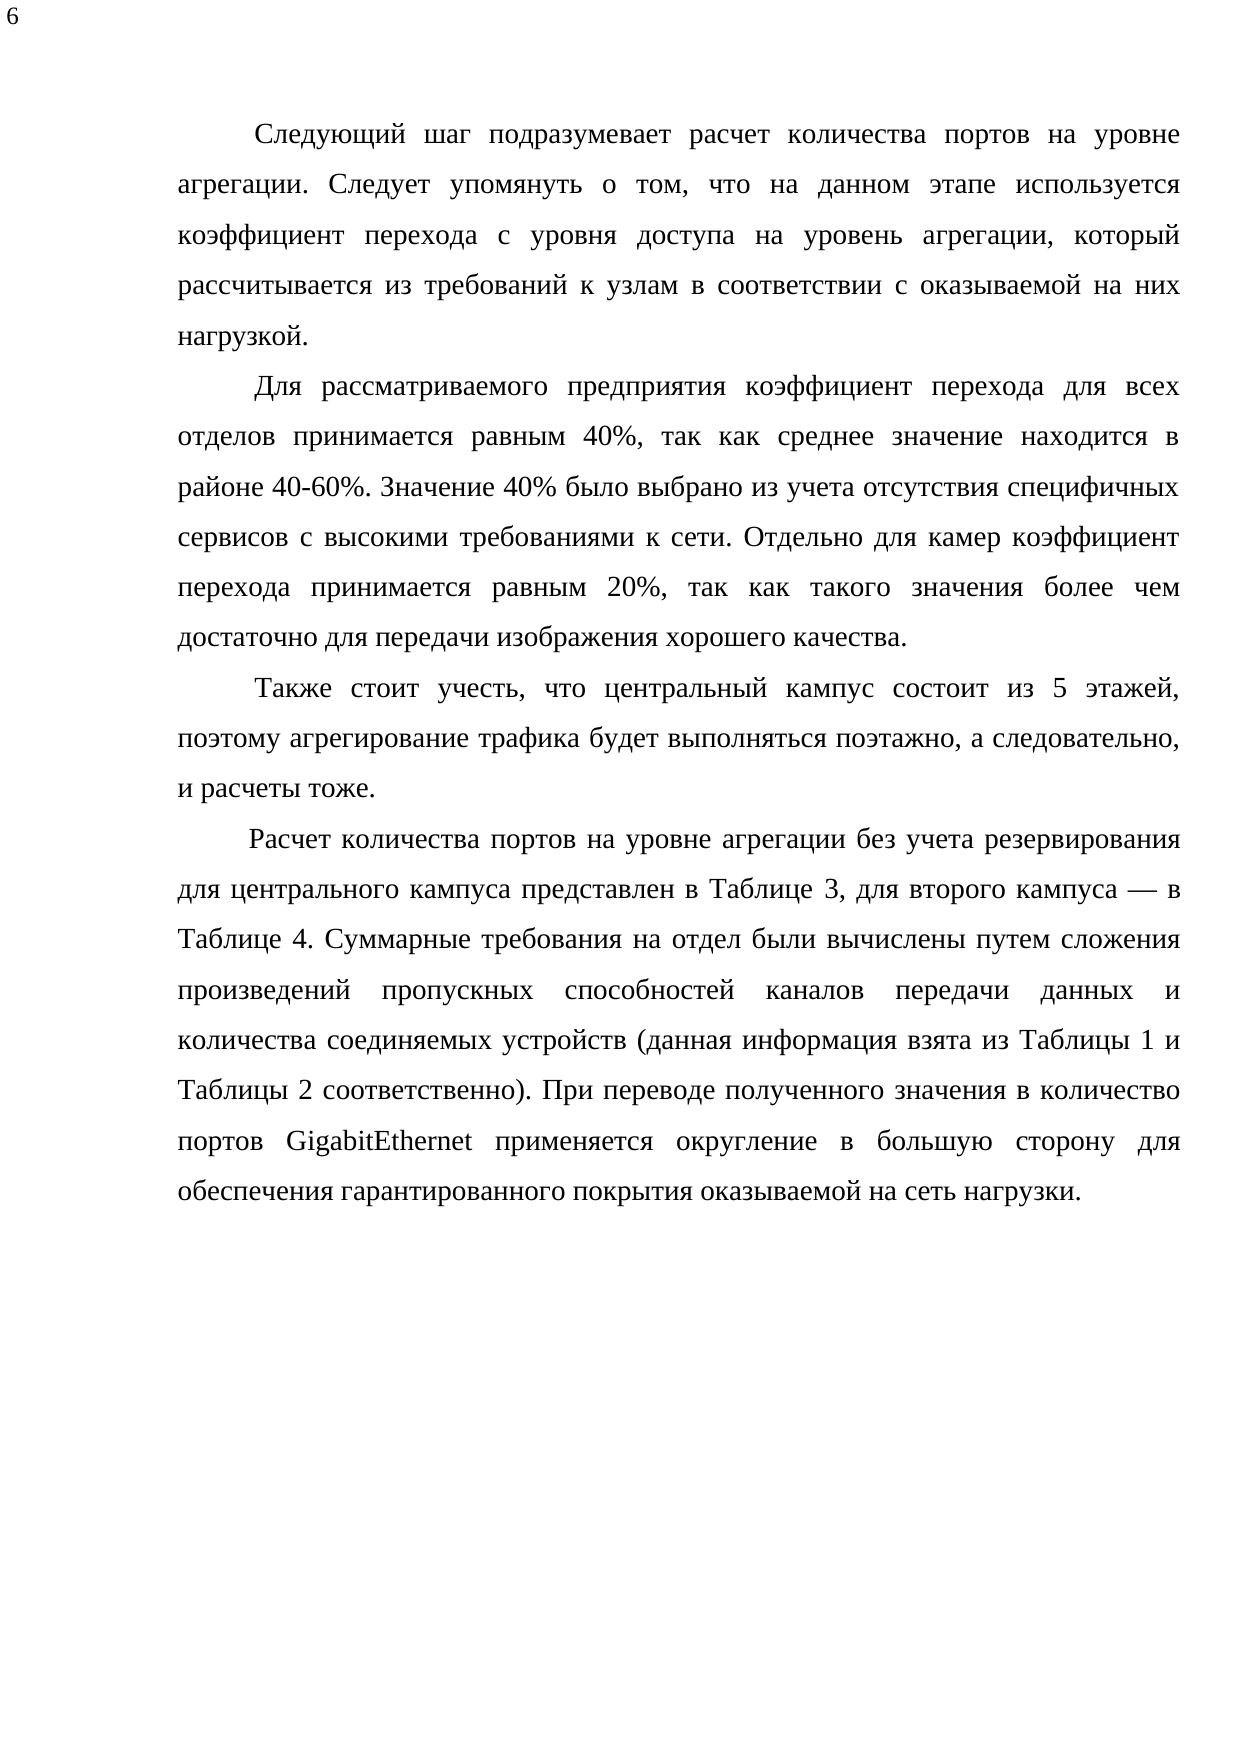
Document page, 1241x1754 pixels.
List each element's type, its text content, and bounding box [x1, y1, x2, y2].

text Также стоит учесть, что центральный кампус состоит из 5 этажей, поэтому агрегирование трафика будет выполняться поэтажно, а следовательно, и расчеты тоже. [177, 670, 1181, 804]
text Следующий шаг подразумевает расчет количества портов на уровне агрегации. Следует упомянуть о том, что на данном этапе используется коэффициент перехода с уровня доступа на уровень агрегации, который рассчитывается из требований к узлам в соответствии с оказываемой на них нагрузкой. [177, 116, 1181, 351]
text Для рассматриваемого предприятия коэффициент перехода для всех отделов принимается равным 40%, так как среднее значение находится в районе 40-60%. Значение 40% было выбрано из учета отсутствия специфичных сервисов с высокими требованиями к сети. Отдельно для камер коэффициент перехода принимается равным 20%, так как такого значения более чем достаточно для передачи изображения хорошего качества. [177, 368, 1181, 653]
text Расчет количества портов на уровне агрегации без учета резервирования для центрального кампуса представлен в Таблице 3, для второго кампуса — в Таблице 4. Суммарные требования на отдел были вычислены путем сложения произведений пропускных способностей каналов передачи данных и количества соединяемых устройств (данная информация взята из Таблицы 1 и Таблицы 2 соответственно). При переводе полученного значения в количество портов GigabitEthernet применяется округление в большую сторону для обеспечения гарантированного покрытия оказываемой на сеть нагрузки. [177, 821, 1181, 1207]
